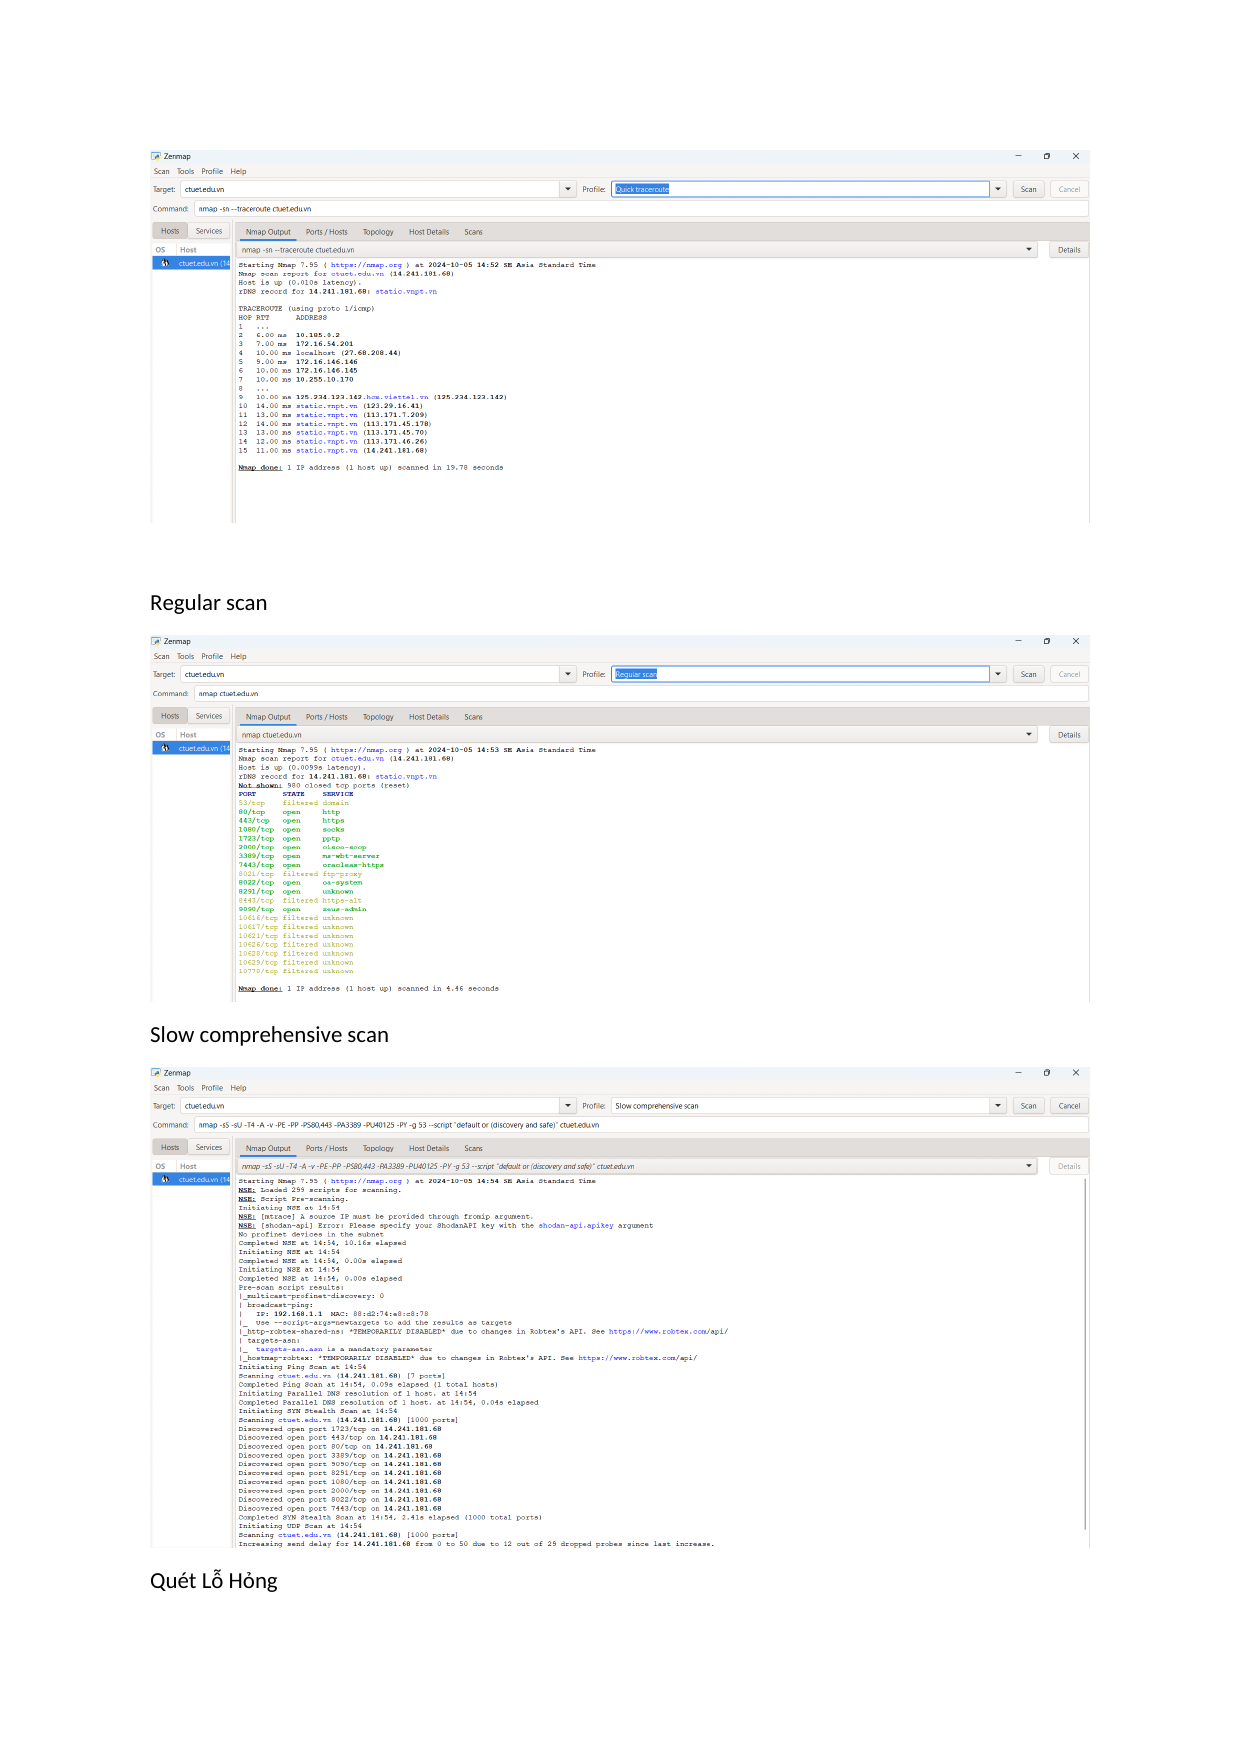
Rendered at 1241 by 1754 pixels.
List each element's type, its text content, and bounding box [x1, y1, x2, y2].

text Regular scan [150, 588, 1090, 616]
picture [150, 1067, 1091, 1548]
picture [150, 635, 1091, 1002]
text Slow comprehensive scan [150, 1020, 1090, 1048]
text Quét Lỗ Hỏng [150, 1567, 1090, 1594]
picture [150, 150, 1091, 523]
